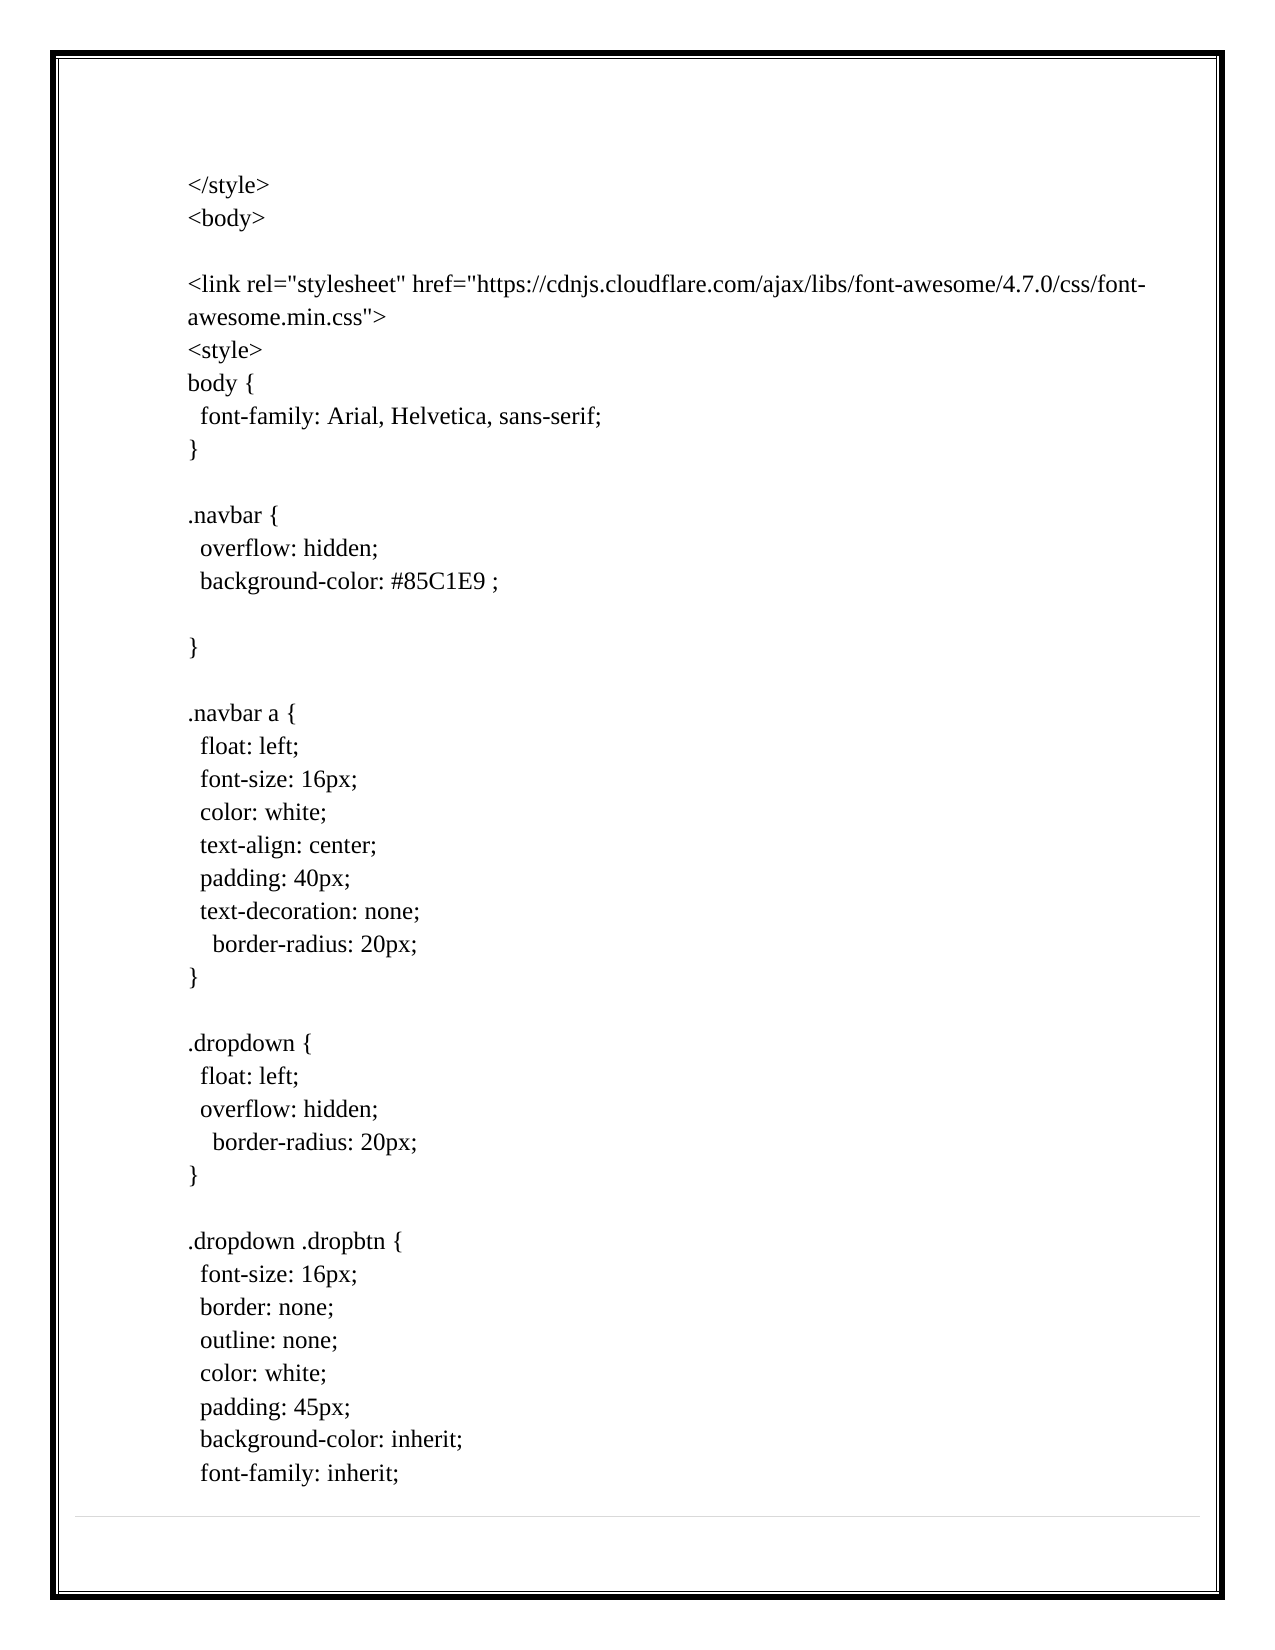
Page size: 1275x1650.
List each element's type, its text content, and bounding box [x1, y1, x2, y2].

list } [187, 962, 1200, 991]
list font-family: Arial, Helvetica, sans-serif; [187, 401, 1200, 430]
list font-family: inherit; [187, 1458, 1200, 1486]
list outline: none; [187, 1326, 1200, 1354]
list overflow: hidden; [187, 533, 1200, 562]
list background-color: inherit; [187, 1424, 1200, 1453]
list .dropdown .dropbtn { [187, 1226, 1200, 1255]
list </style> [187, 170, 1200, 198]
list font-size: 16px; [187, 1259, 1200, 1288]
list float: left; [187, 1061, 1200, 1090]
list .dropdown { [187, 1028, 1200, 1057]
list } [187, 1160, 1200, 1189]
list text-decoration: none; [187, 896, 1200, 925]
list padding: 40px; [187, 863, 1200, 892]
list .navbar a { [187, 698, 1200, 727]
list <body> [187, 203, 1200, 232]
list .navbar { [187, 500, 1200, 529]
list color: white; [187, 1358, 1200, 1387]
list color: white; [187, 797, 1200, 826]
list <link rel="stylesheet" href="https://cdnjs.cloudflare.com/ajax/libs/font-awesome/4.7.0/css/font-awesome.min.css"> [187, 269, 1200, 331]
list } [187, 632, 1200, 661]
list border-radius: 20px; [187, 1127, 1200, 1156]
list overflow: hidden; [187, 1094, 1200, 1123]
list <style> [187, 335, 1200, 364]
list float: left; [187, 731, 1200, 760]
list background-color: #85C1E9 ; [187, 566, 1200, 595]
list border-radius: 20px; [187, 929, 1200, 958]
list padding: 45px; [187, 1392, 1200, 1420]
list body { [187, 368, 1200, 397]
list font-size: 16px; [187, 764, 1200, 793]
list border: none; [187, 1292, 1200, 1321]
list } [187, 434, 1200, 463]
list text-align: center; [187, 830, 1200, 859]
